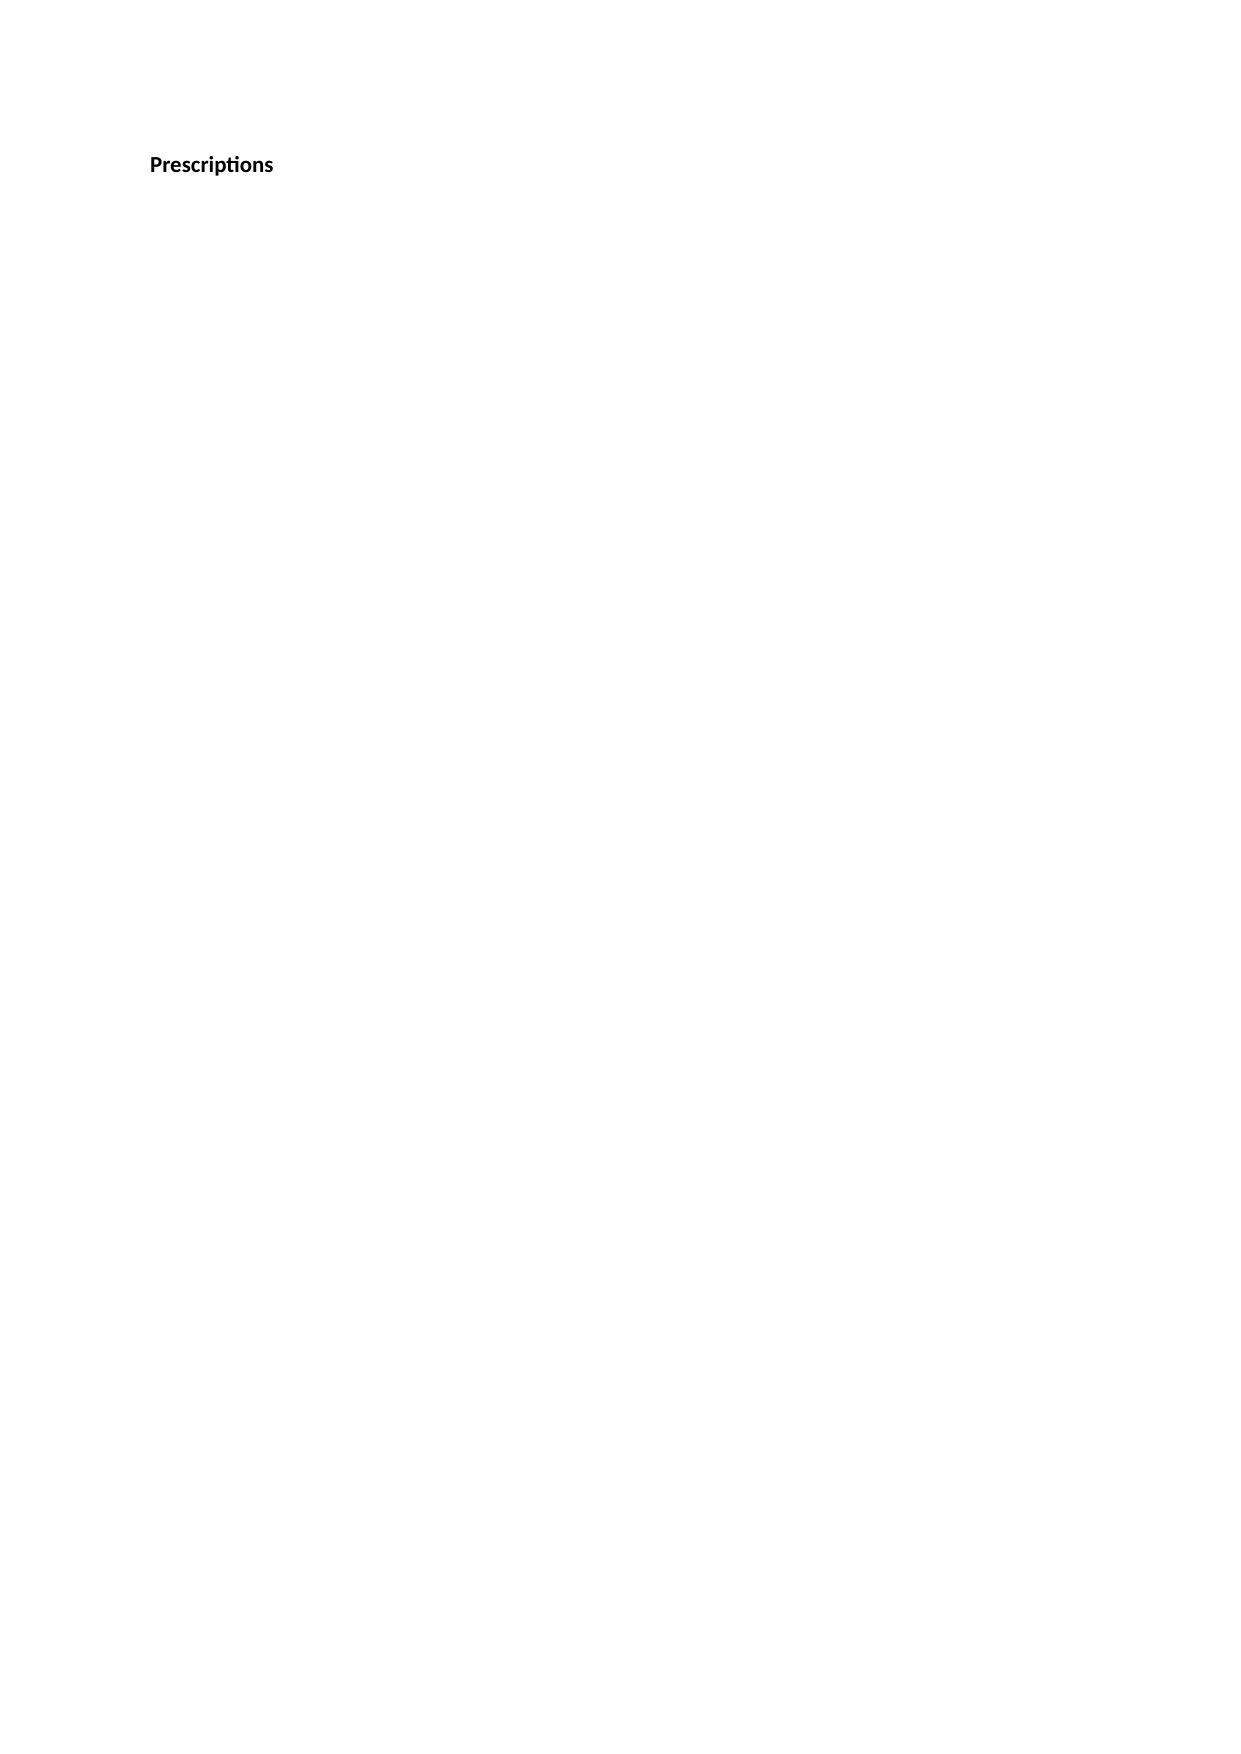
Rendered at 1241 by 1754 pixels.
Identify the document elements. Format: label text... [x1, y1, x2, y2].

text Prescriptions [150, 150, 1090, 178]
